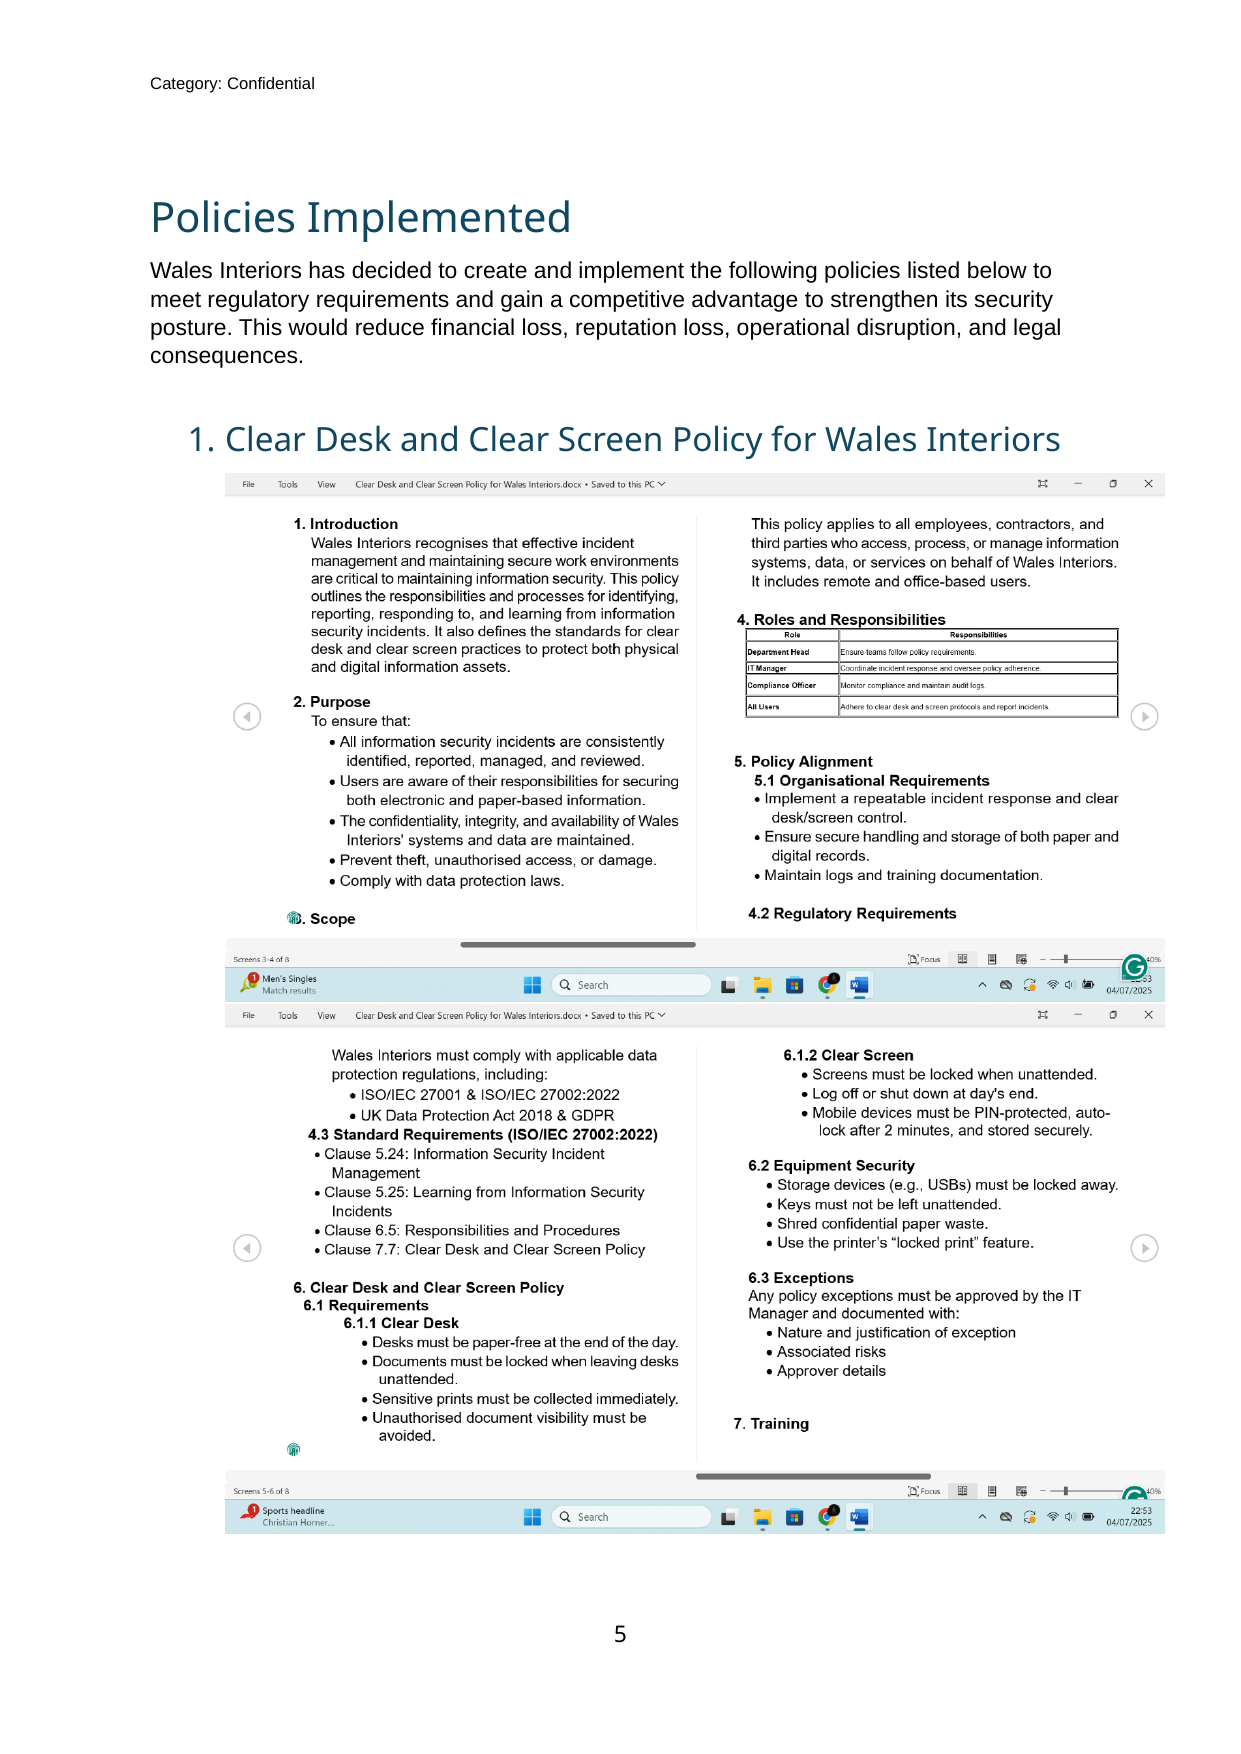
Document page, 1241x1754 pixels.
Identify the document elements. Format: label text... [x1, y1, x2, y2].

subtitle Policies Implemented [150, 187, 1090, 244]
text Wales Interiors has decided to create and implement the following policies listed below to meet regulatory requirements and gain a competitive advantage to strengthen its security posture. This would reduce financial loss, reputation loss, operational disruption, and legal consequences. [150, 257, 1090, 369]
picture [225, 473, 1166, 1002]
picture [225, 1004, 1166, 1534]
subtitle Clear Desk and Clear Screen Policy for Wales Interiors [187, 416, 1090, 461]
